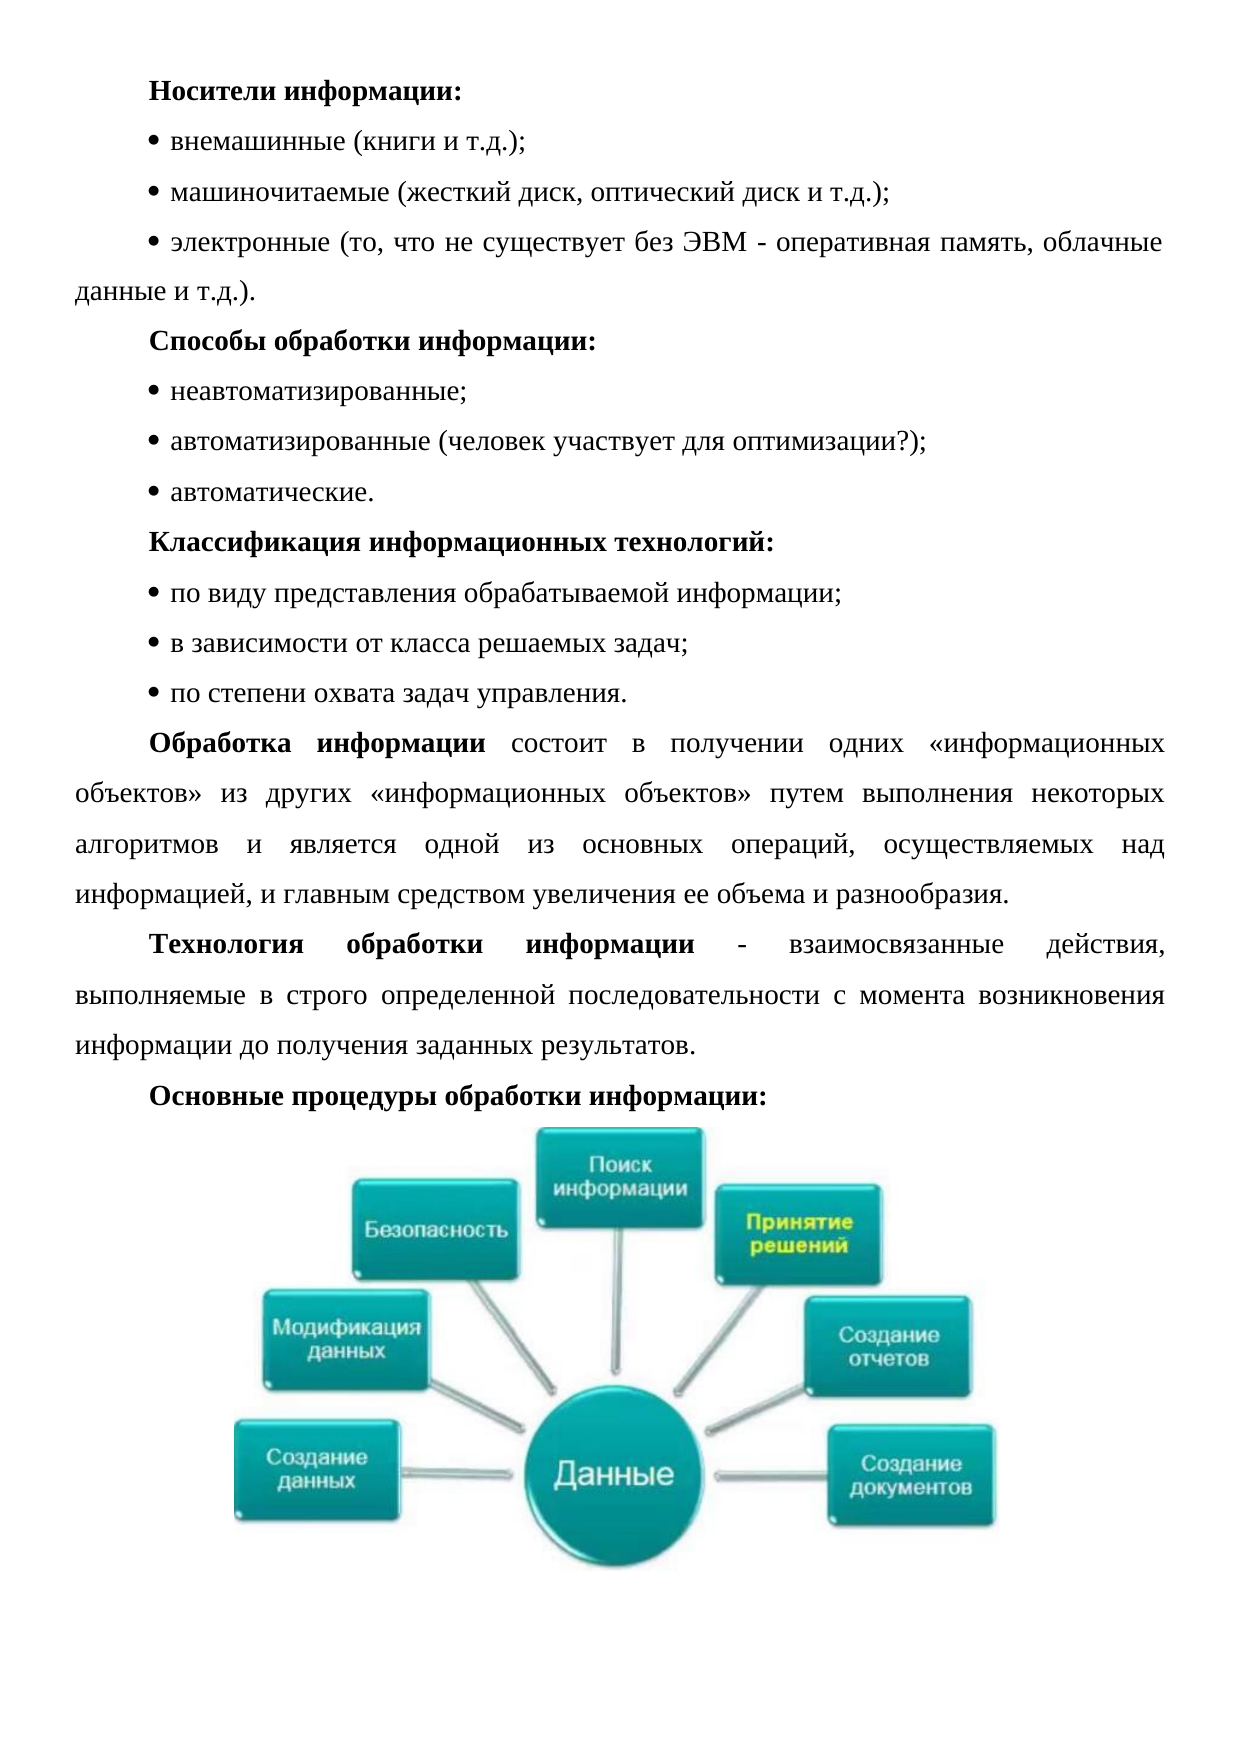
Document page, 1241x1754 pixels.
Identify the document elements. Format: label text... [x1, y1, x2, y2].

list по виду представления обрабатываемой информации; [149, 575, 1178, 608]
list электронные (то, что не существует без ЭВМ - оперативная память, облачные данные и т.д.). [75, 224, 1165, 306]
picture [234, 1127, 1000, 1571]
list неавтоматизированные; [149, 373, 1178, 407]
subtitle Основные процедуры обработки информации: [149, 1078, 1178, 1111]
subtitle Носители информации: [149, 73, 1178, 107]
list по степени охвата задач управления. [149, 675, 1178, 709]
text Обработка информации состоит в получении одних «информационных объектов» из других «информационных объектов» путем выполнения некоторых алгоритмов и является одной из основных операций, осуществляемых над информацией, и главным средством увеличения ее объема и разнообразия. [75, 725, 1165, 910]
list машиночитаемые (жесткий диск, оптический диск и т.д.); [149, 174, 1178, 208]
list в зависимости от класса решаемых задач; [149, 625, 1178, 658]
list внемашинные (книги и т.д.); [149, 123, 1178, 157]
list автоматизированные (человек участвует для оптимизации?); [149, 423, 1178, 457]
list автоматические. [149, 474, 1178, 508]
subtitle Классификация информационных технологий: [149, 524, 1178, 558]
subtitle Способы обработки информации: [149, 323, 1178, 356]
text Технология обработки информации - взаимосвязанные действия, выполняемые в строго определенной последовательности с момента возникновения информации до получения заданных результатов. [75, 927, 1166, 1061]
